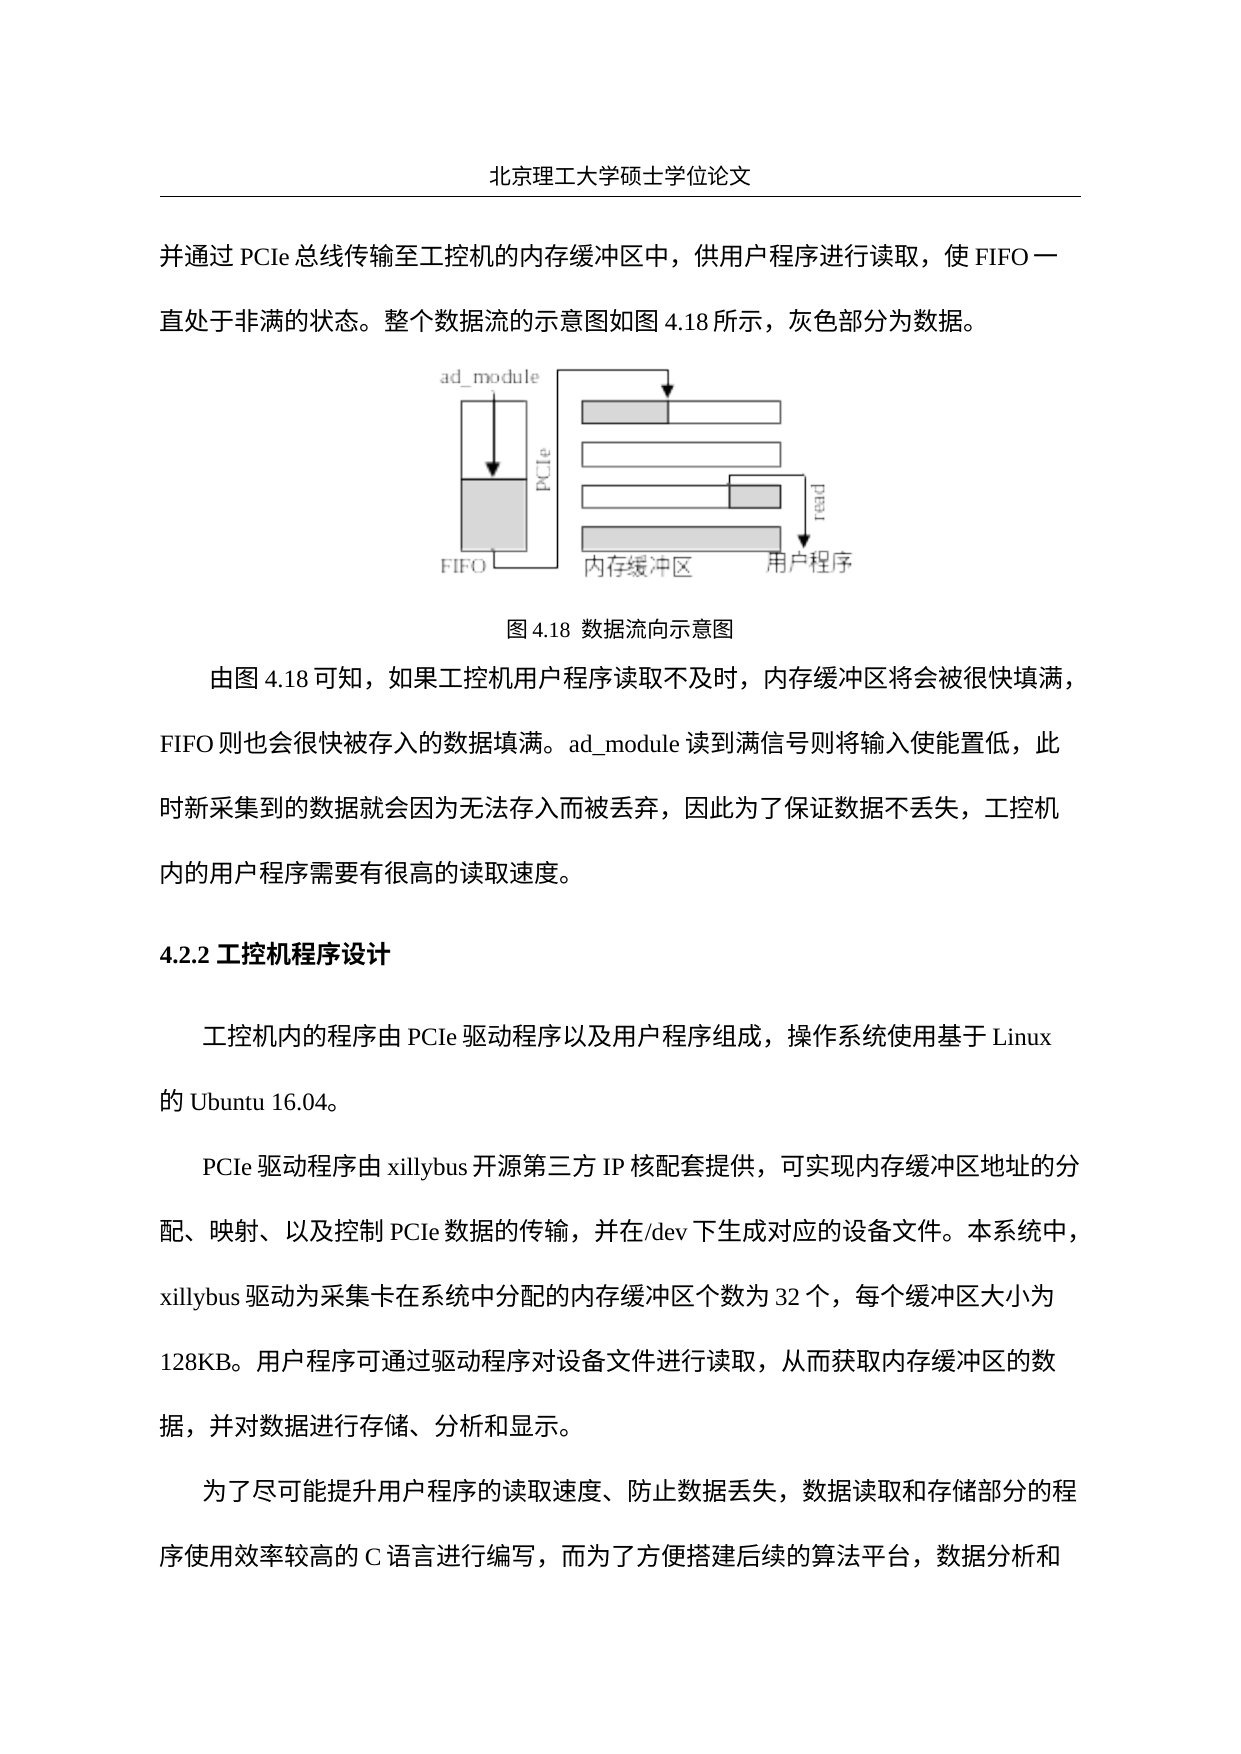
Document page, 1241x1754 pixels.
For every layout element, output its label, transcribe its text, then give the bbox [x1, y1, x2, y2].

text 由图4.18可知，如果工控机用户程序读取不及时，内存缓冲区将会被很快填满，FIFO则也会很快被存入的数据填满。ad_module读到满信号则将输入使能置低，此时新采集到的数据就会因为无法存入而被丢弃，因此为了保证数据不丢失，工控机内的用户程序需要有很高的读取速度。 [159, 644, 1081, 904]
text 工控机内的程序由PCIe驱动程序以及用户程序组成，操作系统使用基于Linux的Ubuntu 16.04。 [159, 1002, 1081, 1132]
text 图4.18 数据流向示意图 [159, 612, 1081, 644]
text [159, 222, 1081, 352]
text PCIe驱动程序由xillybus开源第三方IP核配套提供，可实现内存缓冲区地址的分配、映射、以及控制PCIe数据的传输，并在/dev下生成对应的设备文件。本系统中，xillybus驱动为采集卡在系统中分配的内存缓冲区个数为32个，每个缓冲区大小为128KB。用户程序可通过驱动程序对设备文件进行读取，从而获取内存缓冲区的数据，并对数据进行存储、分析和显示。 [159, 1132, 1081, 1457]
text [159, 1457, 1081, 1587]
text 4.2.2 工控机程序设计 [159, 921, 1081, 986]
